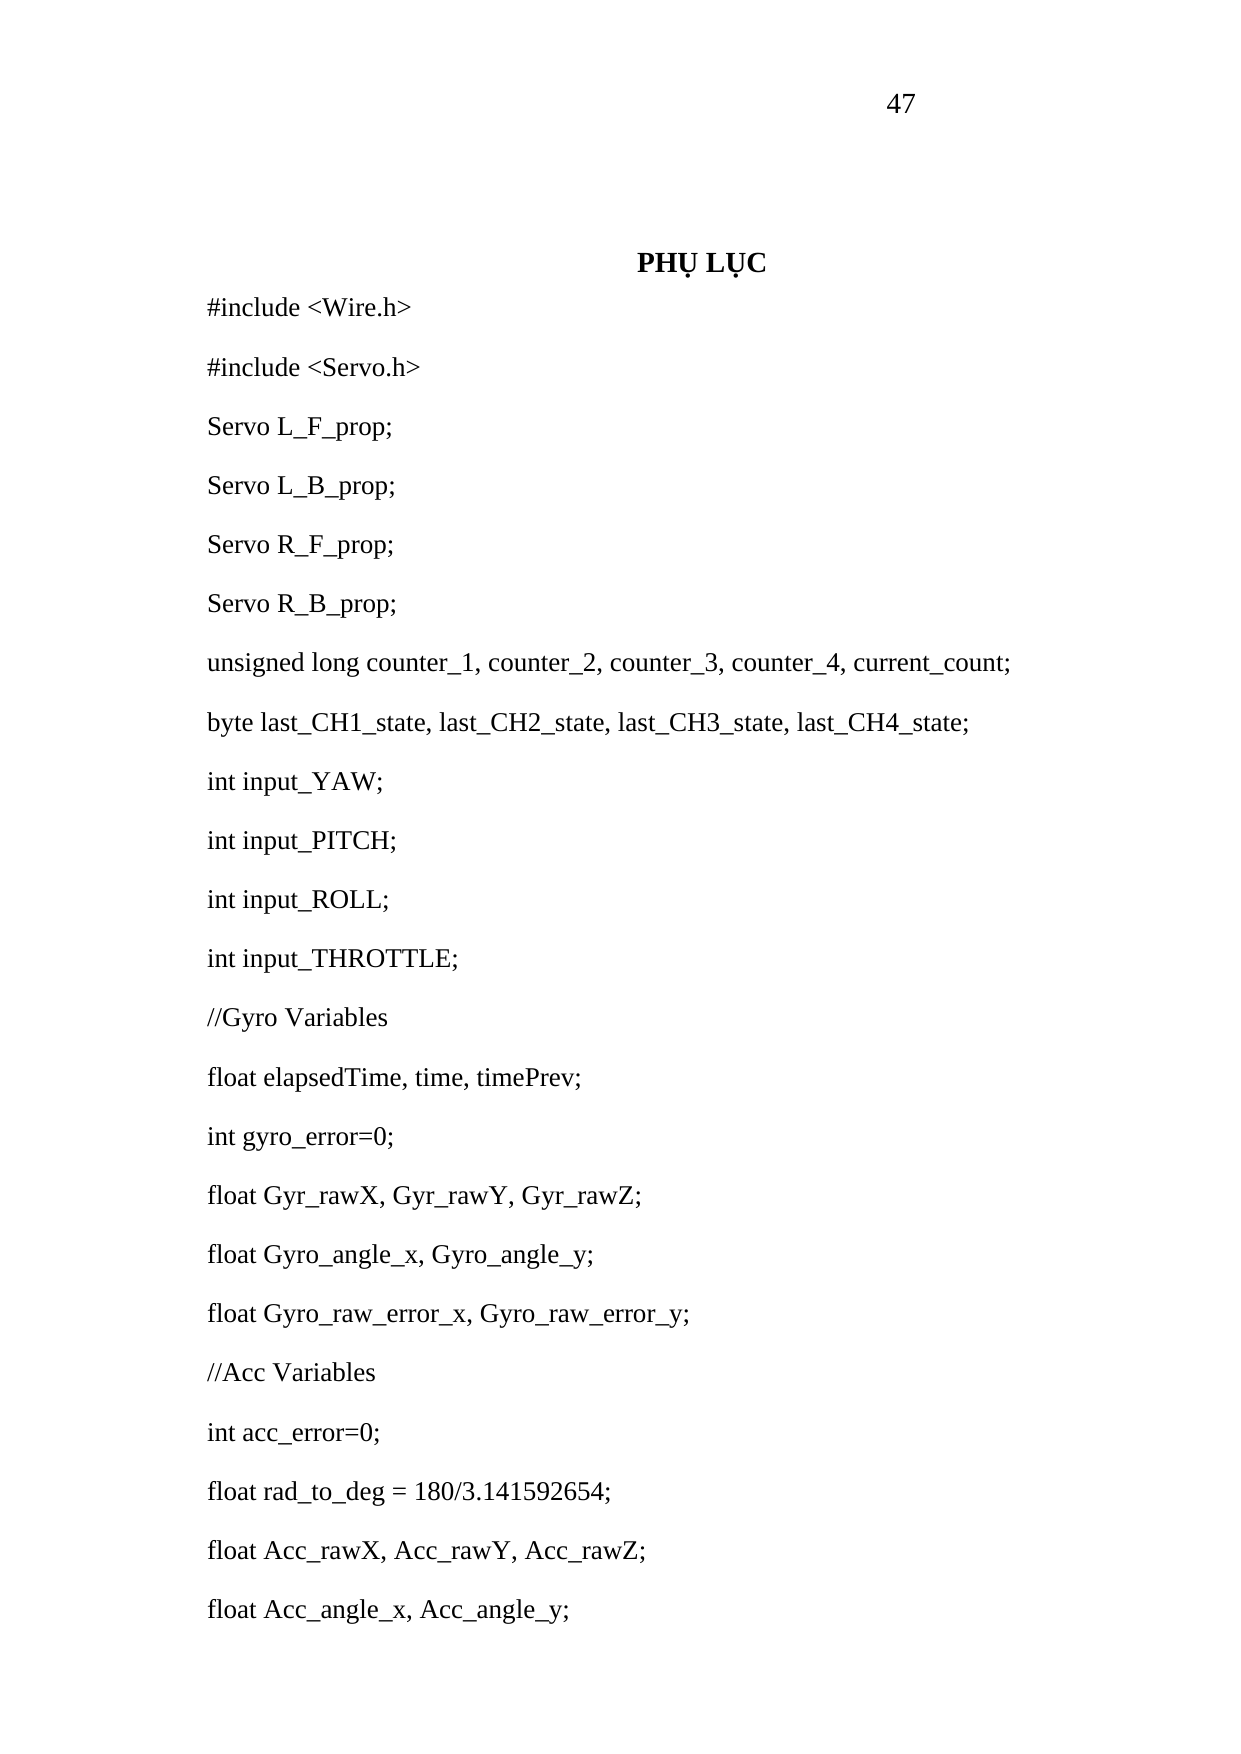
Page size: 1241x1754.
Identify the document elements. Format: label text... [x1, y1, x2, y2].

text //Gyro Variables [207, 1002, 1122, 1033]
text int input_YAW; [207, 765, 1122, 796]
text float Acc_rawX, Acc_rawY, Acc_rawZ; [207, 1534, 1122, 1565]
text float rad_to_deg = 180/3.141592654; [207, 1475, 1122, 1506]
text float elapsedTime, time, timePrev; [207, 1061, 1122, 1092]
text byte last_CH1_state, last_CH2_state, last_CH3_state, last_CH4_state; [207, 706, 1122, 737]
text float Gyro_raw_error_x, Gyro_raw_error_y; [207, 1297, 1122, 1328]
text Servo R_B_prop; [207, 587, 1122, 618]
text Servo L_B_prop; [207, 469, 1122, 500]
text int input_THROTTLE; [207, 942, 1122, 973]
text int input_PITCH; [207, 824, 1122, 855]
text int gyro_error=0; [207, 1120, 1122, 1151]
text float Acc_angle_x, Acc_angle_y; [207, 1593, 1122, 1624]
text #include <Servo.h> [207, 351, 1122, 382]
text float Gyro_angle_x, Gyro_angle_y; [207, 1238, 1122, 1269]
text Servo R_F_prop; [207, 528, 1122, 559]
text PHỤ LỤC [207, 246, 1122, 279]
text #include <Wire.h> [207, 292, 1122, 323]
text float Gyr_rawX, Gyr_rawY, Gyr_rawZ; [207, 1179, 1122, 1210]
text int acc_error=0; [207, 1416, 1122, 1447]
text int input_ROLL; [207, 883, 1122, 914]
text unsigned long counter_1, counter_2, counter_3, counter_4, current_count; [207, 647, 1122, 678]
text //Acc Variables [207, 1357, 1122, 1388]
text Servo L_F_prop; [207, 410, 1122, 441]
